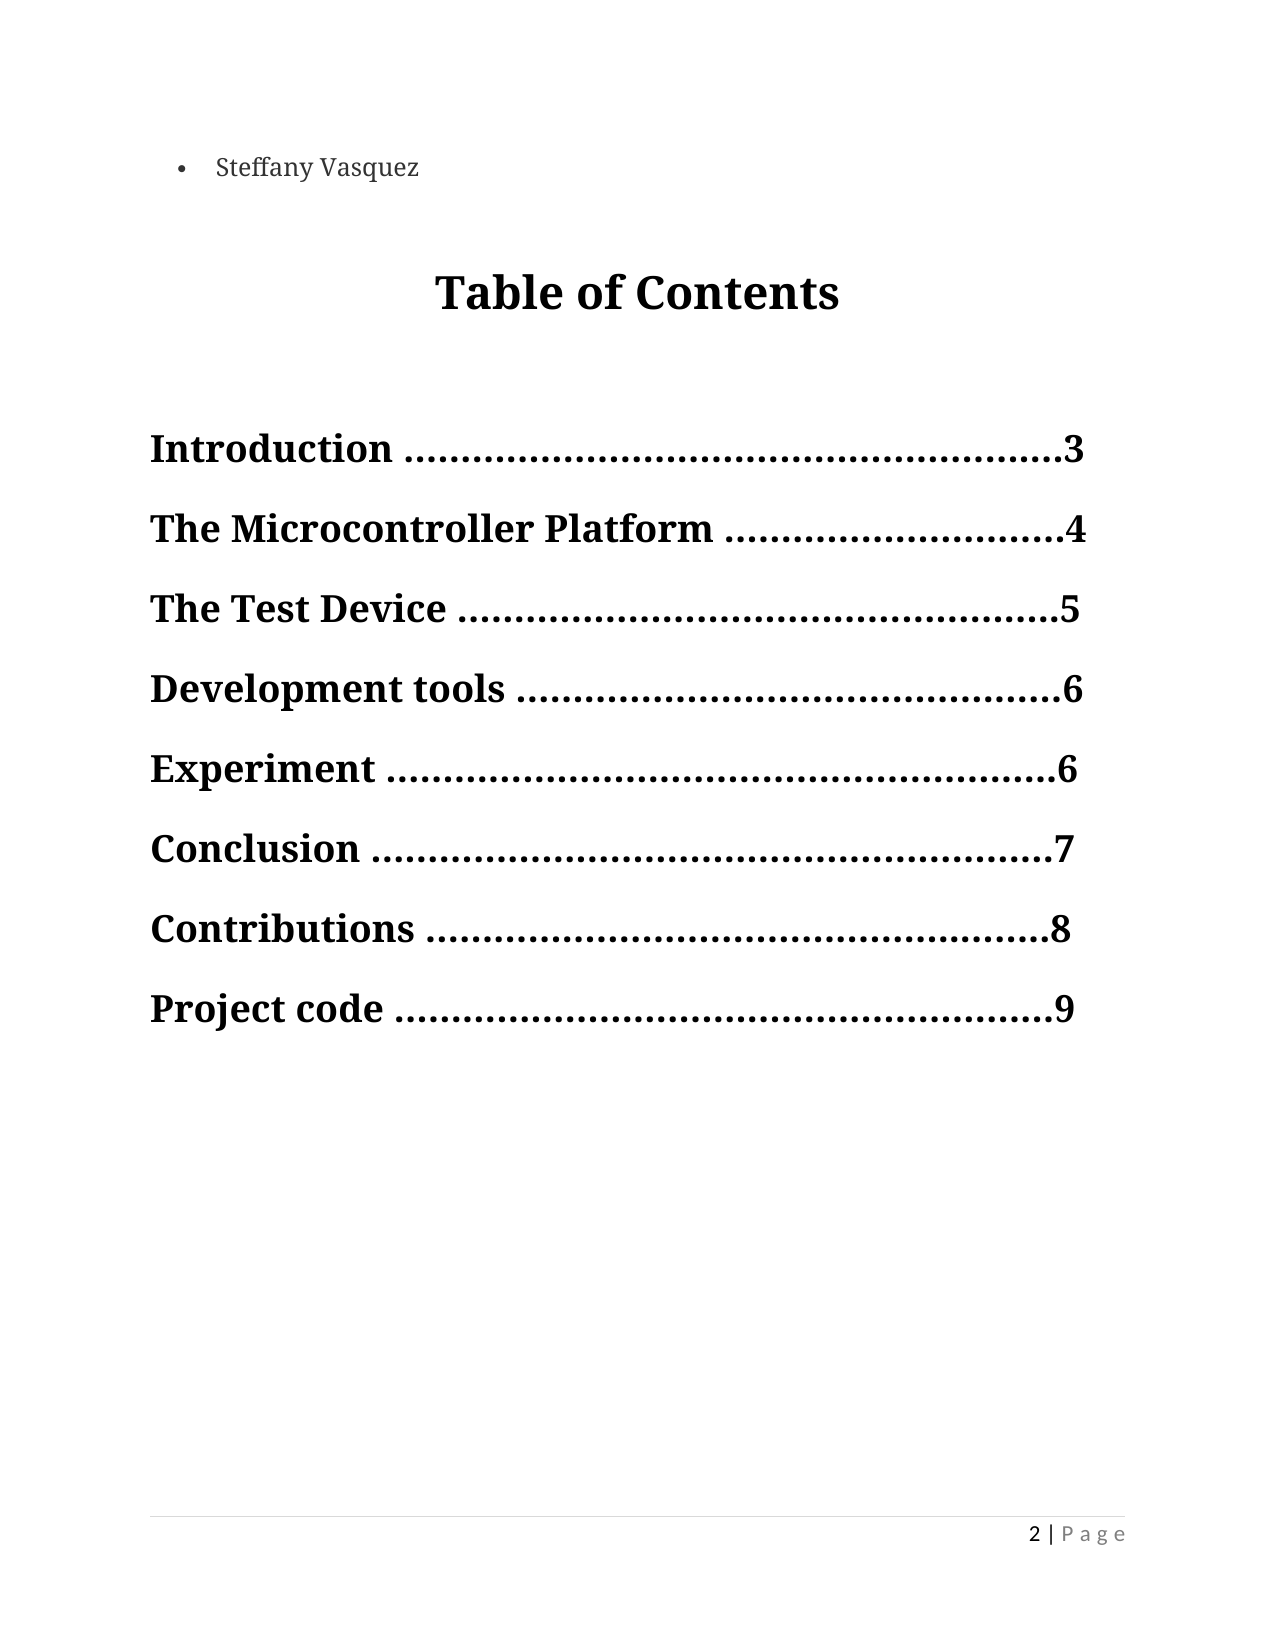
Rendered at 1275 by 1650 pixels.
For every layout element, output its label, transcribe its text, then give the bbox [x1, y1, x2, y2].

text Table of Contents [150, 260, 1125, 322]
text The Microcontroller Platform …………………………4 [150, 502, 1125, 553]
text Development tools …………………………………………6 [150, 662, 1125, 713]
text Introduction ……………………………………………….…3 [150, 422, 1125, 473]
text Project code ………………………….………………………9 [150, 983, 1125, 1034]
text Conclusion ……………………………………………………7 [150, 822, 1125, 873]
text The Test Device ……………………………………………..5 [150, 582, 1125, 633]
list Steffany Vasquez [178, 150, 1125, 184]
text Contributions ………………………………………..……..8 [150, 903, 1125, 954]
text Experiment …………………………………………………..6 [150, 742, 1125, 793]
